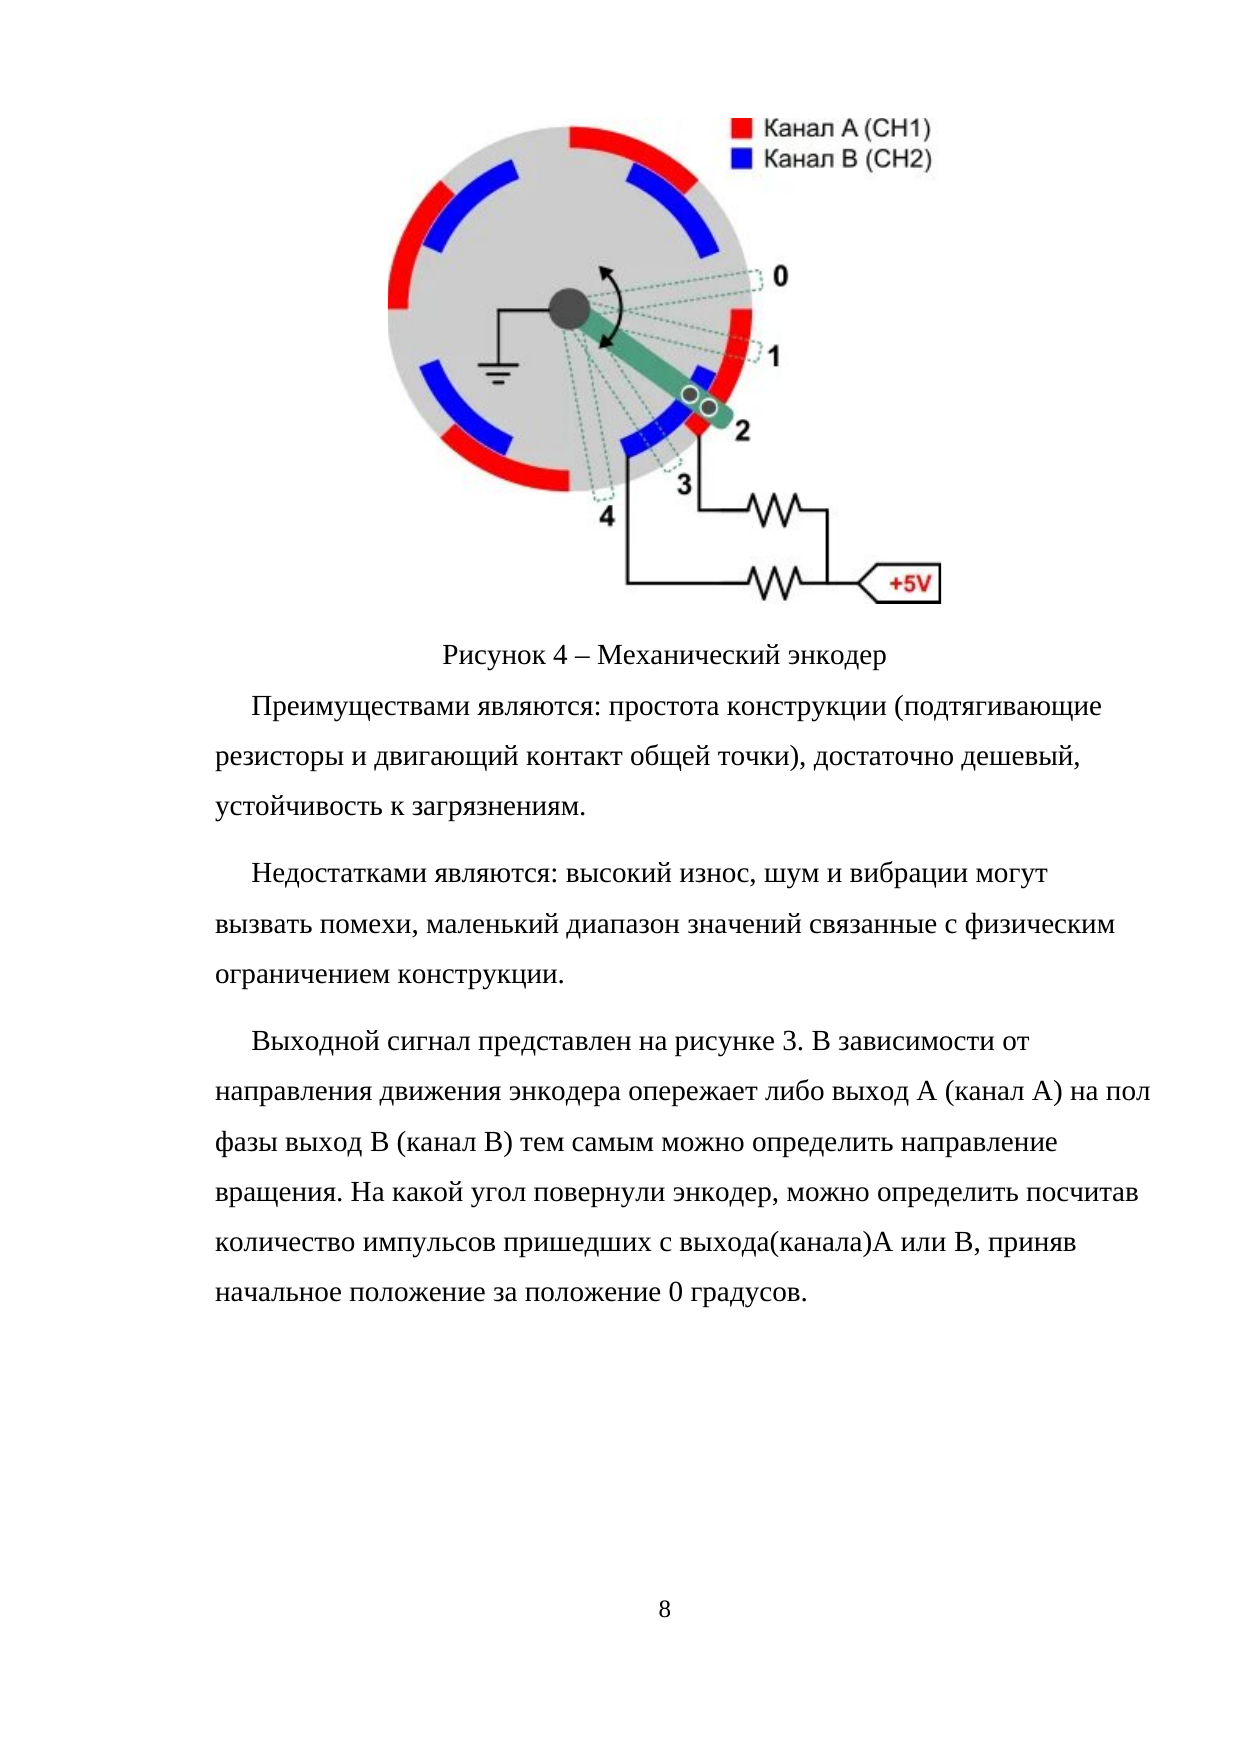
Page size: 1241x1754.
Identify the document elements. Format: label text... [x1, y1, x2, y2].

picture [387, 118, 942, 604]
text Выходной сигнал представлен на рисунке 3. В зависимости от направления движения энкодера опережает либо выход А (канал А) на пол фазы выход B (канал B) тем самым можно определить направление вращения. На какой угол повернули энкодер, можно определить посчитав количество импульсов пришедших с выхода(канала)А или B, приняв начальное положение за положение 0 градусов. [215, 1023, 1152, 1308]
text Преимуществами являются: простота конструкции (подтягивающие резисторы и двигающий контакт общей точки), достаточно дешевый, устойчивость к загрязнениям. [215, 688, 1152, 822]
text Недостатками являются: высокий износ, шум и вибрации могут вызвать помехи, маленький диапазон значений связанные с физическим ограничением конструкции. [215, 855, 1152, 989]
text Рисунок 4 – Механический энкодер [177, 637, 1152, 671]
